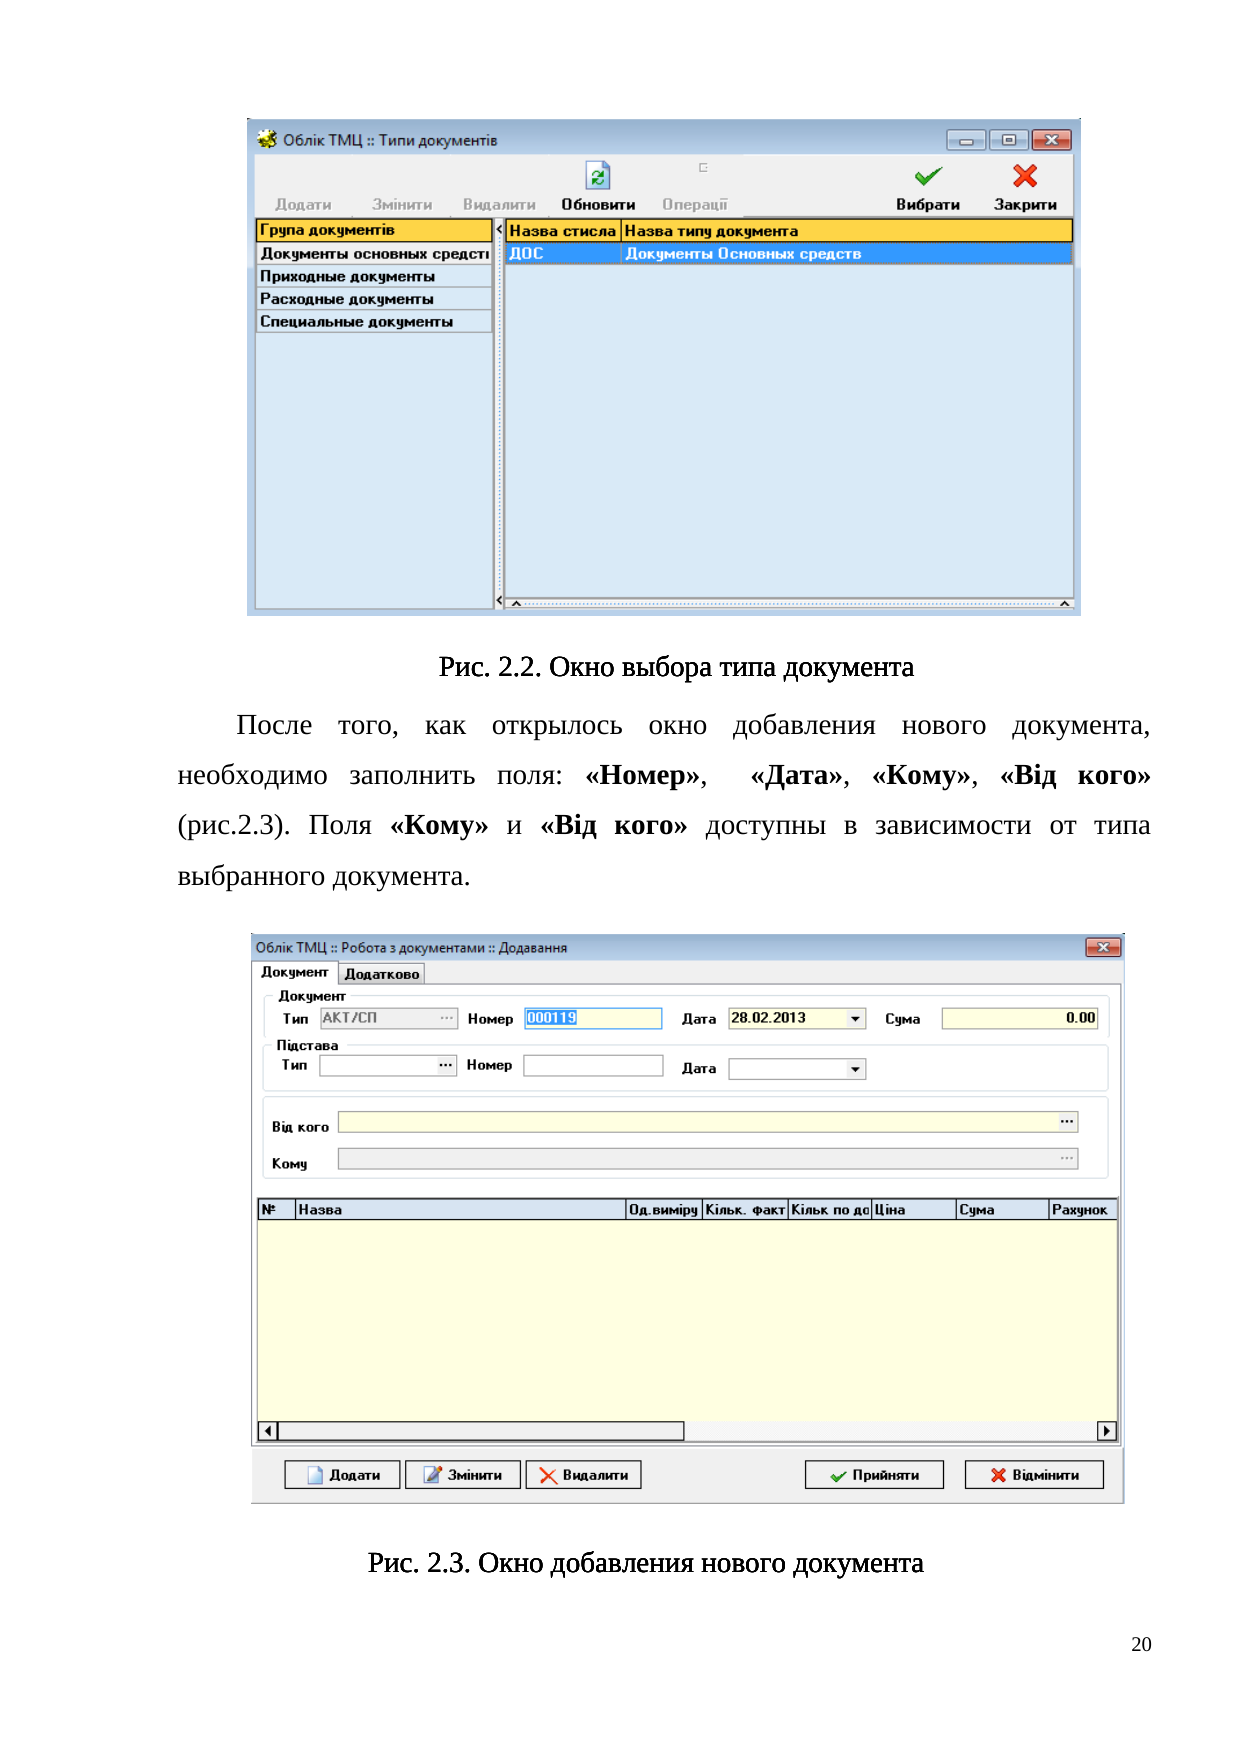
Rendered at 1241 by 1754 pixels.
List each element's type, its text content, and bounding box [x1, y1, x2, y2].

picture [247, 118, 1081, 616]
text После того, как открылось окно добавления нового документа, необходимо заполнить поля: «Номер», «Дата», «Кому», «Від кого» (рис.2.3). Поля «Кому» и «Від кого» доступны в зависимости от типа выбранного документа. [177, 707, 1152, 891]
picture [251, 933, 1125, 1504]
